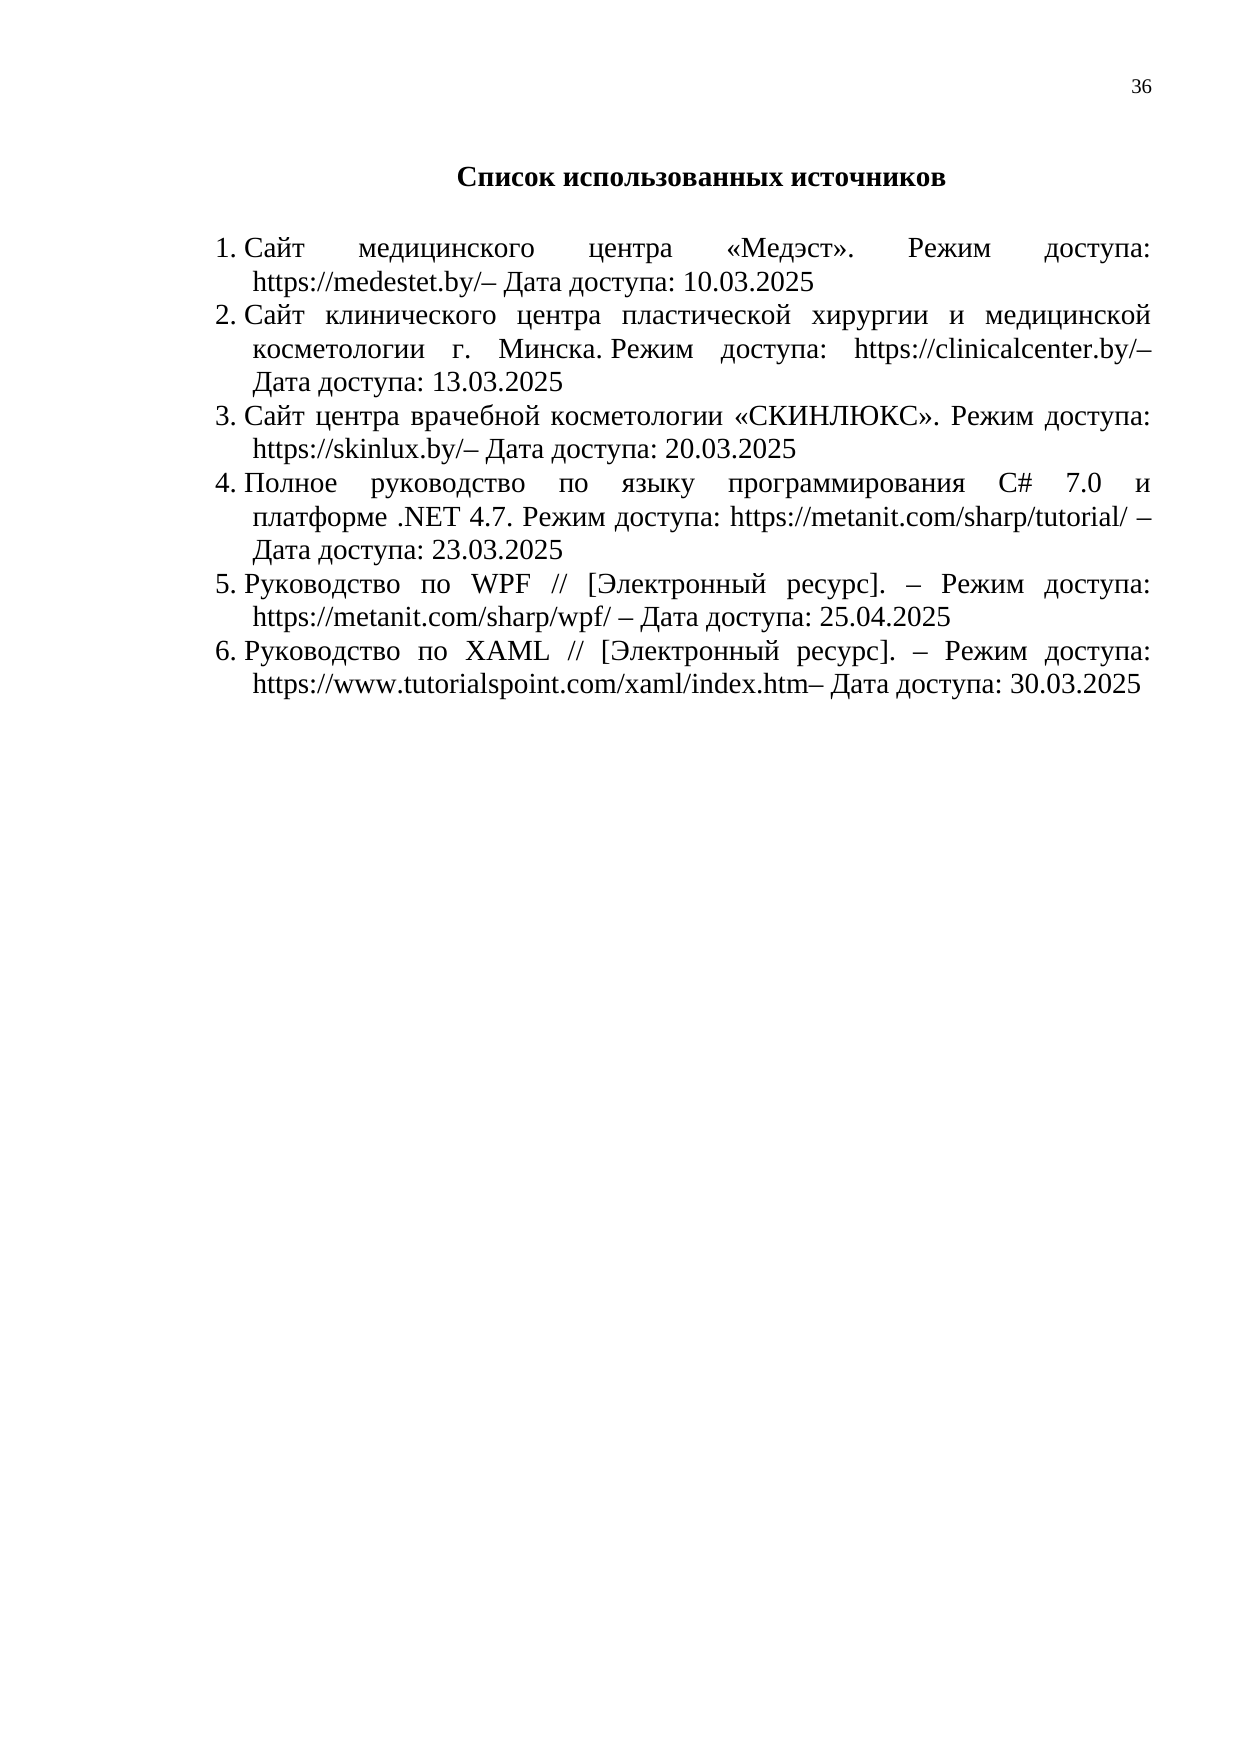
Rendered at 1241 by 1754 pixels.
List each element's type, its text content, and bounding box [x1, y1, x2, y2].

list Руководство по XAML // [Электронный ресурс]. – Режим доступа: https://www.tutorialspoint.com/xaml/index.htm– Дата доступа: 30.03.2025 [215, 633, 1152, 700]
list Полное руководство по языку программирования C# 7.0 и платформе .NET 4.7. Режим доступа: https://metanit.com/sharp/tutorial/ – Дата доступа: 23.03.2025 [215, 465, 1152, 566]
text Список использованных источников [177, 159, 1152, 193]
list Сайт центра врачебной косметологии «СКИНЛЮКС». Режим доступа: https://skinlux.by/– Дата доступа: 20.03.2025 [215, 398, 1152, 465]
list Сайт клинического центра пластической хирургии и медицинской косметологии г. Минска. Режим доступа: https://clinicalcenter.by/– Дата доступа: 13.03.2025 [215, 297, 1152, 398]
list Руководство по WPF // [Электронный ресурс]. – Режим доступа: https://metanit.com/sharp/wpf/ – Дата доступа: 25.04.2025 [215, 566, 1152, 633]
list Сайт медицинского центра «Медэст». Режим доступа: https://medestet.by/– Дата доступа: 10.03.2025 [215, 230, 1152, 297]
